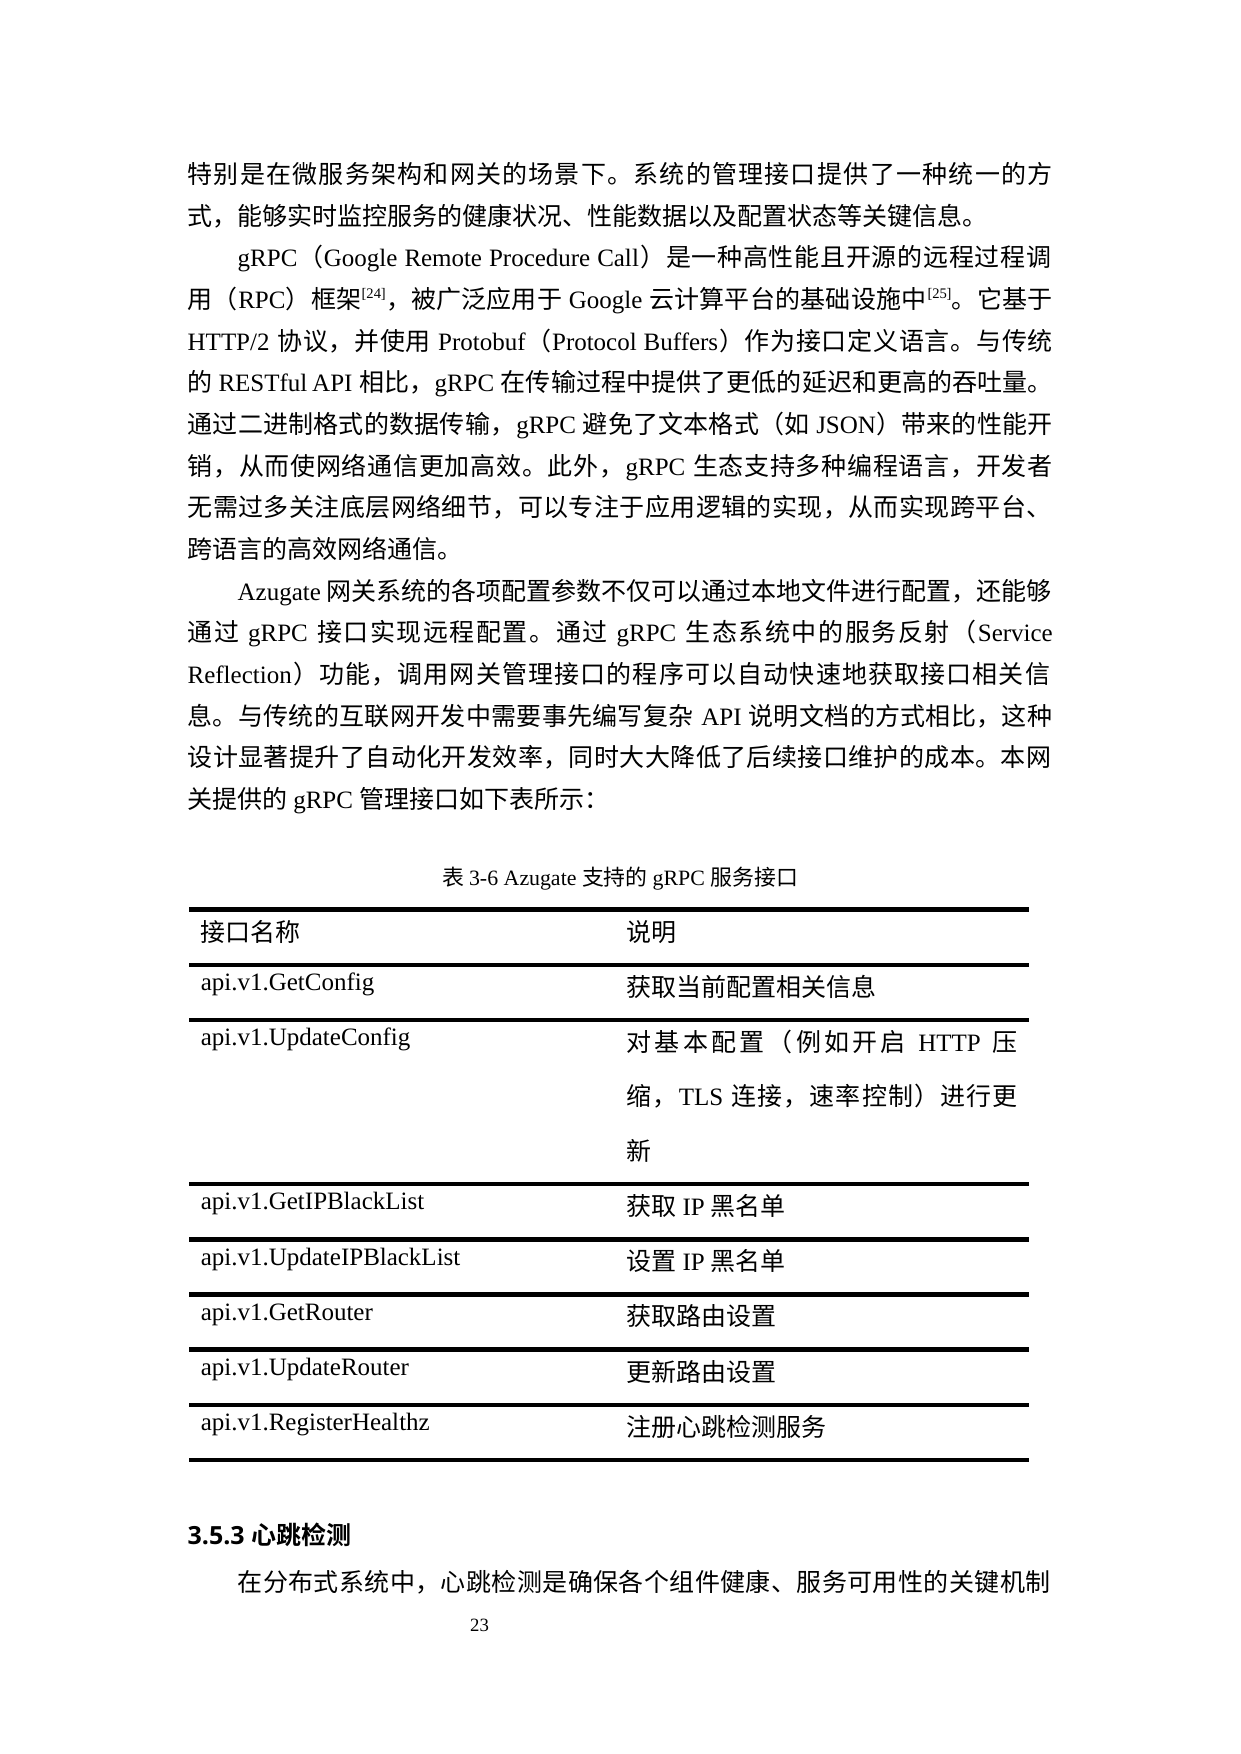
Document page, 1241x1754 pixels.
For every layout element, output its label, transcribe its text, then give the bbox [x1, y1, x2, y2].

table_cell api.v1.GetConfig [189, 967, 615, 1018]
table_cell 设置 IP 黑名单 [615, 1242, 1028, 1292]
text gRPC（Google Remote Procedure Call）是一种高性能且开源的远程过程调用（RPC）框架[24]，被广泛应用于 Google 云计算平台的基础设施中[25]。它基于 HTTP/2 协议，并使用 Protobuf（Protocol Buffers）作为接口定义语言。与传统的 RESTful API 相比，gRPC 在传输过程中提供了更低的延迟和更高的吞吐量。通过二进制格式的数据传输，gRPC 避免了文本格式（如 JSON）带来的性能开销，从而使网络通信更加高效。此外，gRPC 生态支持多种编程语言，开发者无需过多关注底层网络细节，可以专注于应用逻辑的实现，从而实现跨平台、跨语言的高效网络通信。 [187, 233, 1053, 567]
table_cell api.v1.UpdateRouter [189, 1352, 615, 1402]
table_header 说明 [615, 912, 1028, 962]
table_cell api.v1.UpdateConfig [189, 1022, 615, 1182]
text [187, 1558, 1053, 1599]
table_cell 对基本配置（例如开启 HTTP 压缩，TLS 连接，速率控制）进行更新 [615, 1022, 1028, 1182]
table_header 接口名称 [189, 912, 615, 962]
table_cell api.v1.GetIPBlackList [189, 1186, 615, 1237]
table_cell 注册心跳检测服务 [615, 1407, 1028, 1458]
table_cell api.v1.GetRouter [189, 1297, 615, 1347]
table_cell 更新路由设置 [615, 1352, 1028, 1402]
table_cell 获取 IP 黑名单 [615, 1186, 1028, 1237]
table_cell api.v1.RegisterHealthz [189, 1407, 615, 1458]
text Azugate网关系统的各项配置参数不仅可以通过本地文件进行配置，还能够通过 gRPC 接口实现远程配置。通过 gRPC 生态系统中的服务反射（Service Reflection）功能，调用网关管理接口的程序可以自动快速地获取接口相关信息。与传统的互联网开发中需要事先编写复杂 API 说明文档的方式相比，这种设计显著提升了自动化开发效率，同时大大降低了后续接口维护的成本。本网关提供的 gRPC 管理接口如下表所示： [187, 567, 1053, 817]
table_cell 获取当前配置相关信息 [615, 967, 1028, 1018]
table_cell api.v1.UpdateIPBlackList [189, 1242, 615, 1292]
text 表3-6 Azugate 支持的 gRPC 服务接口 [187, 860, 1053, 891]
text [187, 150, 1053, 233]
subtitle 3.5.3 心跳检测 [187, 1511, 1053, 1552]
table_cell 获取路由设置 [615, 1297, 1028, 1347]
